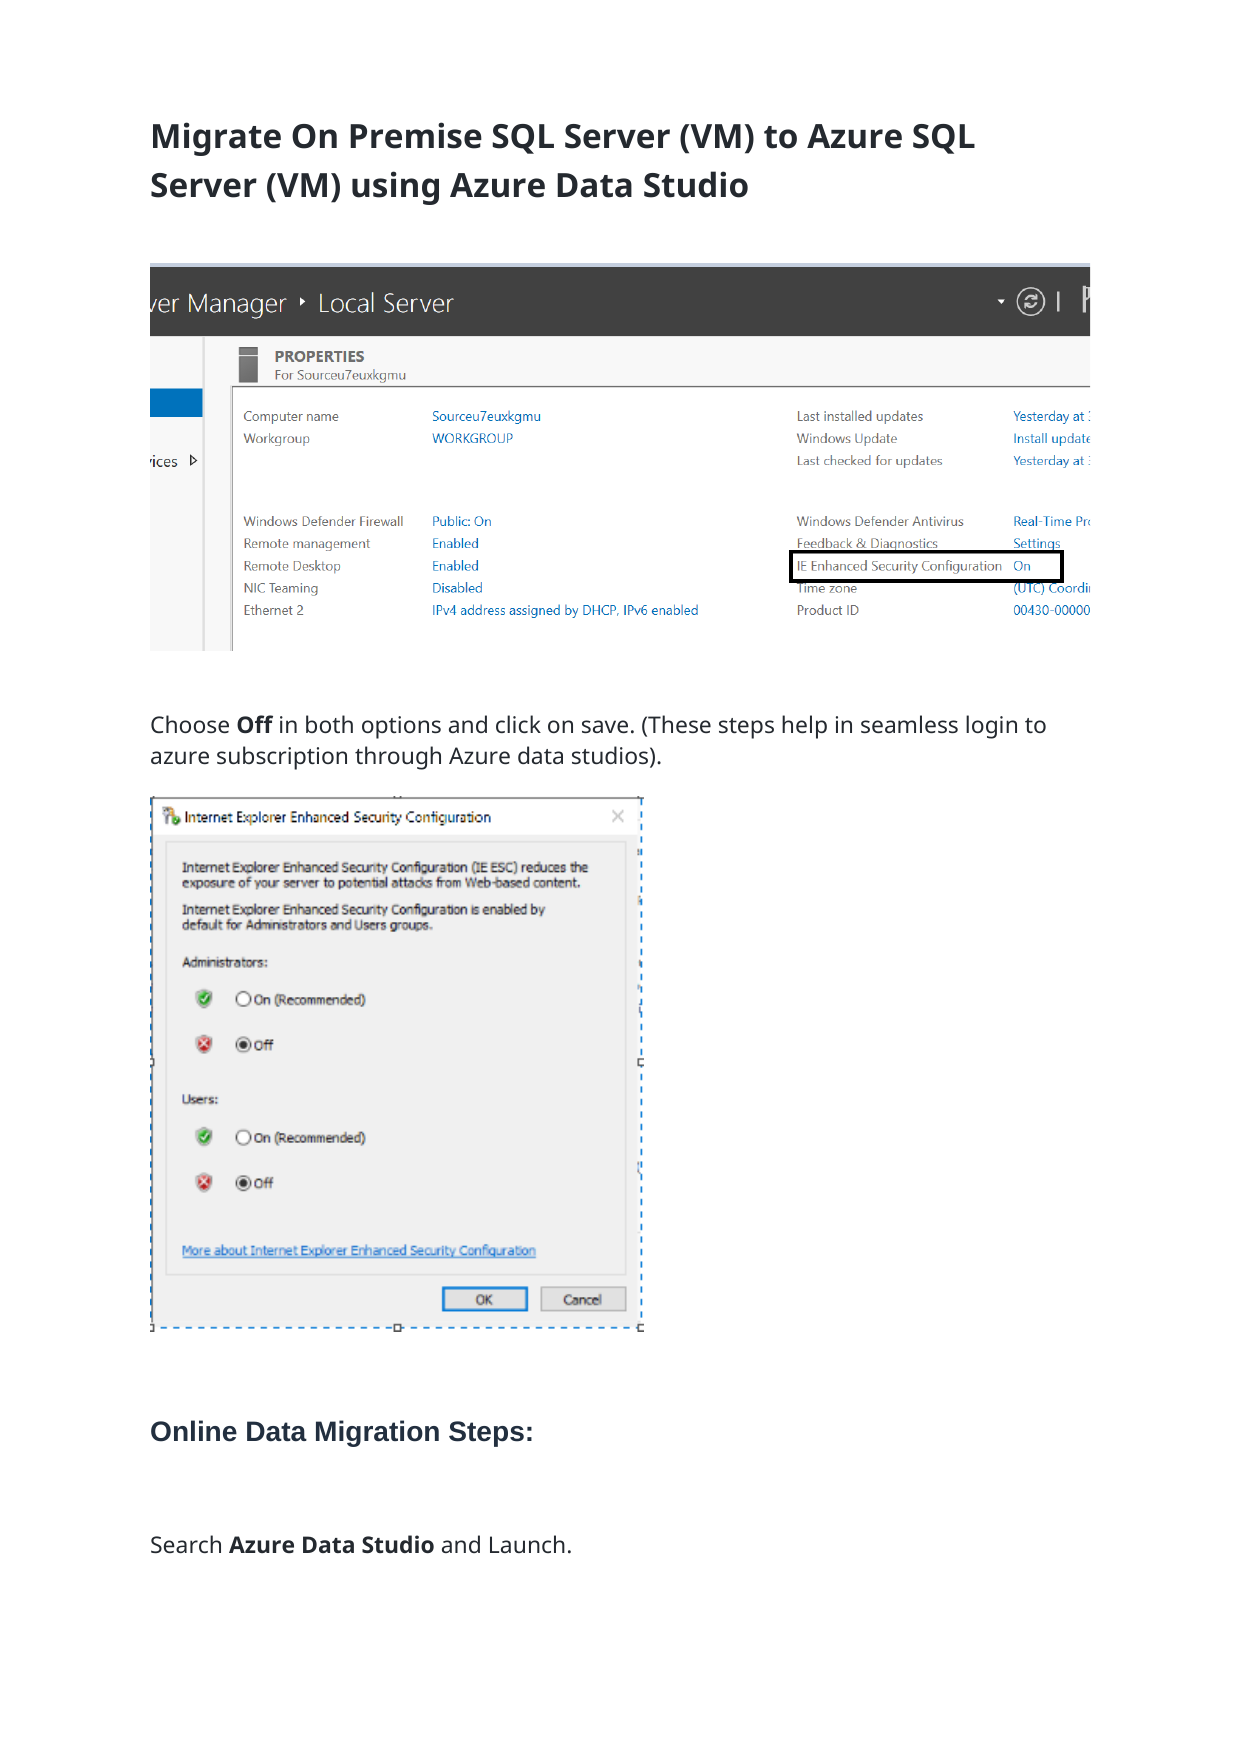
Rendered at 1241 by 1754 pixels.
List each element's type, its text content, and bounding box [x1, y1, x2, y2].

text Search Azure Data Studio and Launch. [150, 1529, 1090, 1561]
picture [150, 796, 644, 1332]
text Online Data Migration Steps: [150, 1414, 1090, 1447]
picture [150, 263, 1091, 684]
text Choose Off in both options and click on save. (These steps help in seamless login to azure subscription through Azure data studios). [150, 709, 1090, 771]
